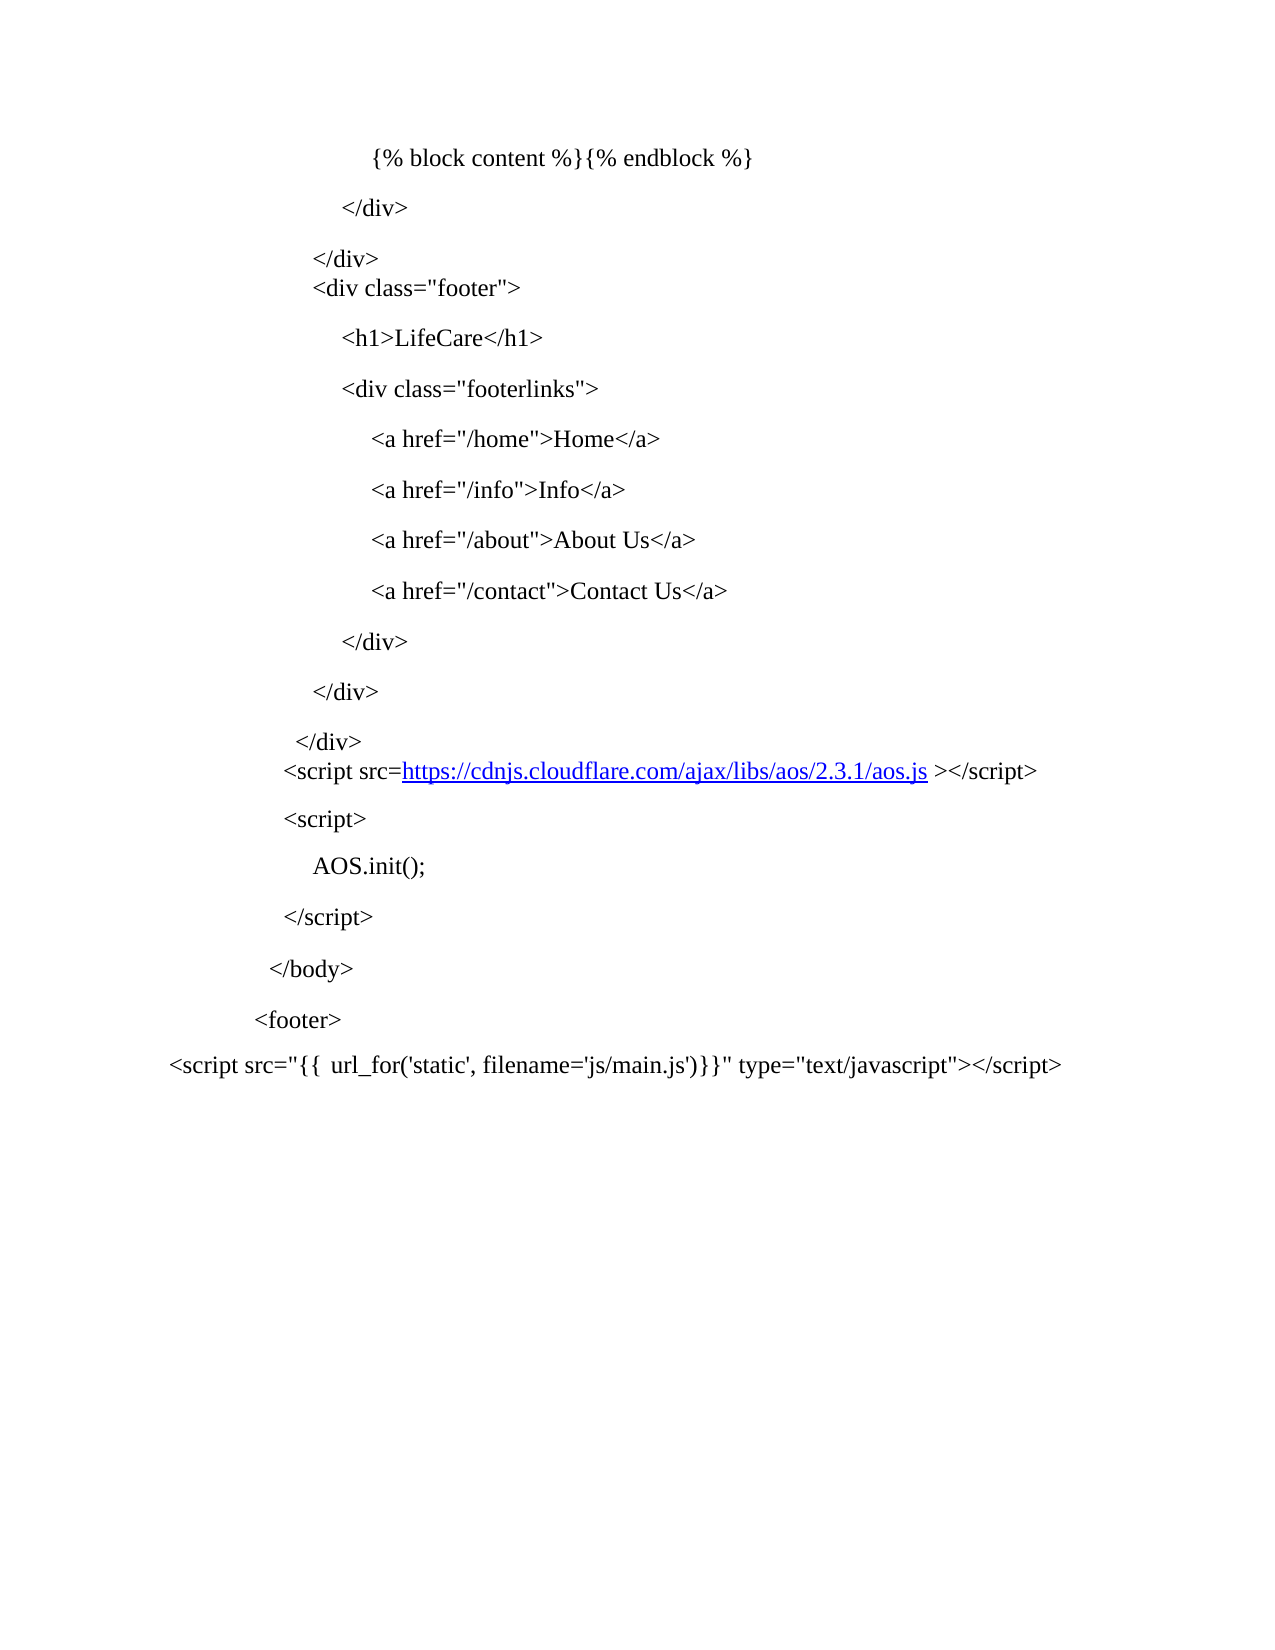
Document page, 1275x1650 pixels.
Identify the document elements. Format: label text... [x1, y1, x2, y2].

text </div> [341, 193, 1208, 222]
text </div> [312, 677, 1208, 706]
text </div> [117, 727, 362, 756]
text </div> [312, 244, 1208, 273]
text <footer> [254, 1005, 1208, 1033]
text </div> [341, 627, 1208, 655]
text <h1>LifeCare</h1> [341, 323, 1208, 352]
text <a href="/about">About Us</a> [371, 525, 1208, 554]
text <script src="{{ url_for('static', filename='js/main.js')}}" type="text/javascript"></script> [139, 1050, 1124, 1079]
text <script src=https://cdnjs.cloudflare.com/ajax/libs/aos/2.3.1/aos.js ></script> [254, 756, 1124, 785]
text <div class="footer"> [312, 273, 1208, 301]
text <script> AOS.init(); [283, 804, 446, 880]
text <div class="footerlinks"> [341, 374, 1208, 402]
text <a href="/info">Info</a> [371, 475, 1208, 504]
text <a href="/contact">Contact Us</a> [371, 576, 1208, 604]
text {% block content %}{% endblock %} [371, 143, 1208, 172]
text <a href="/home">Home</a> [371, 424, 1208, 453]
text </body> [117, 954, 353, 983]
text </script> [283, 899, 1208, 932]
